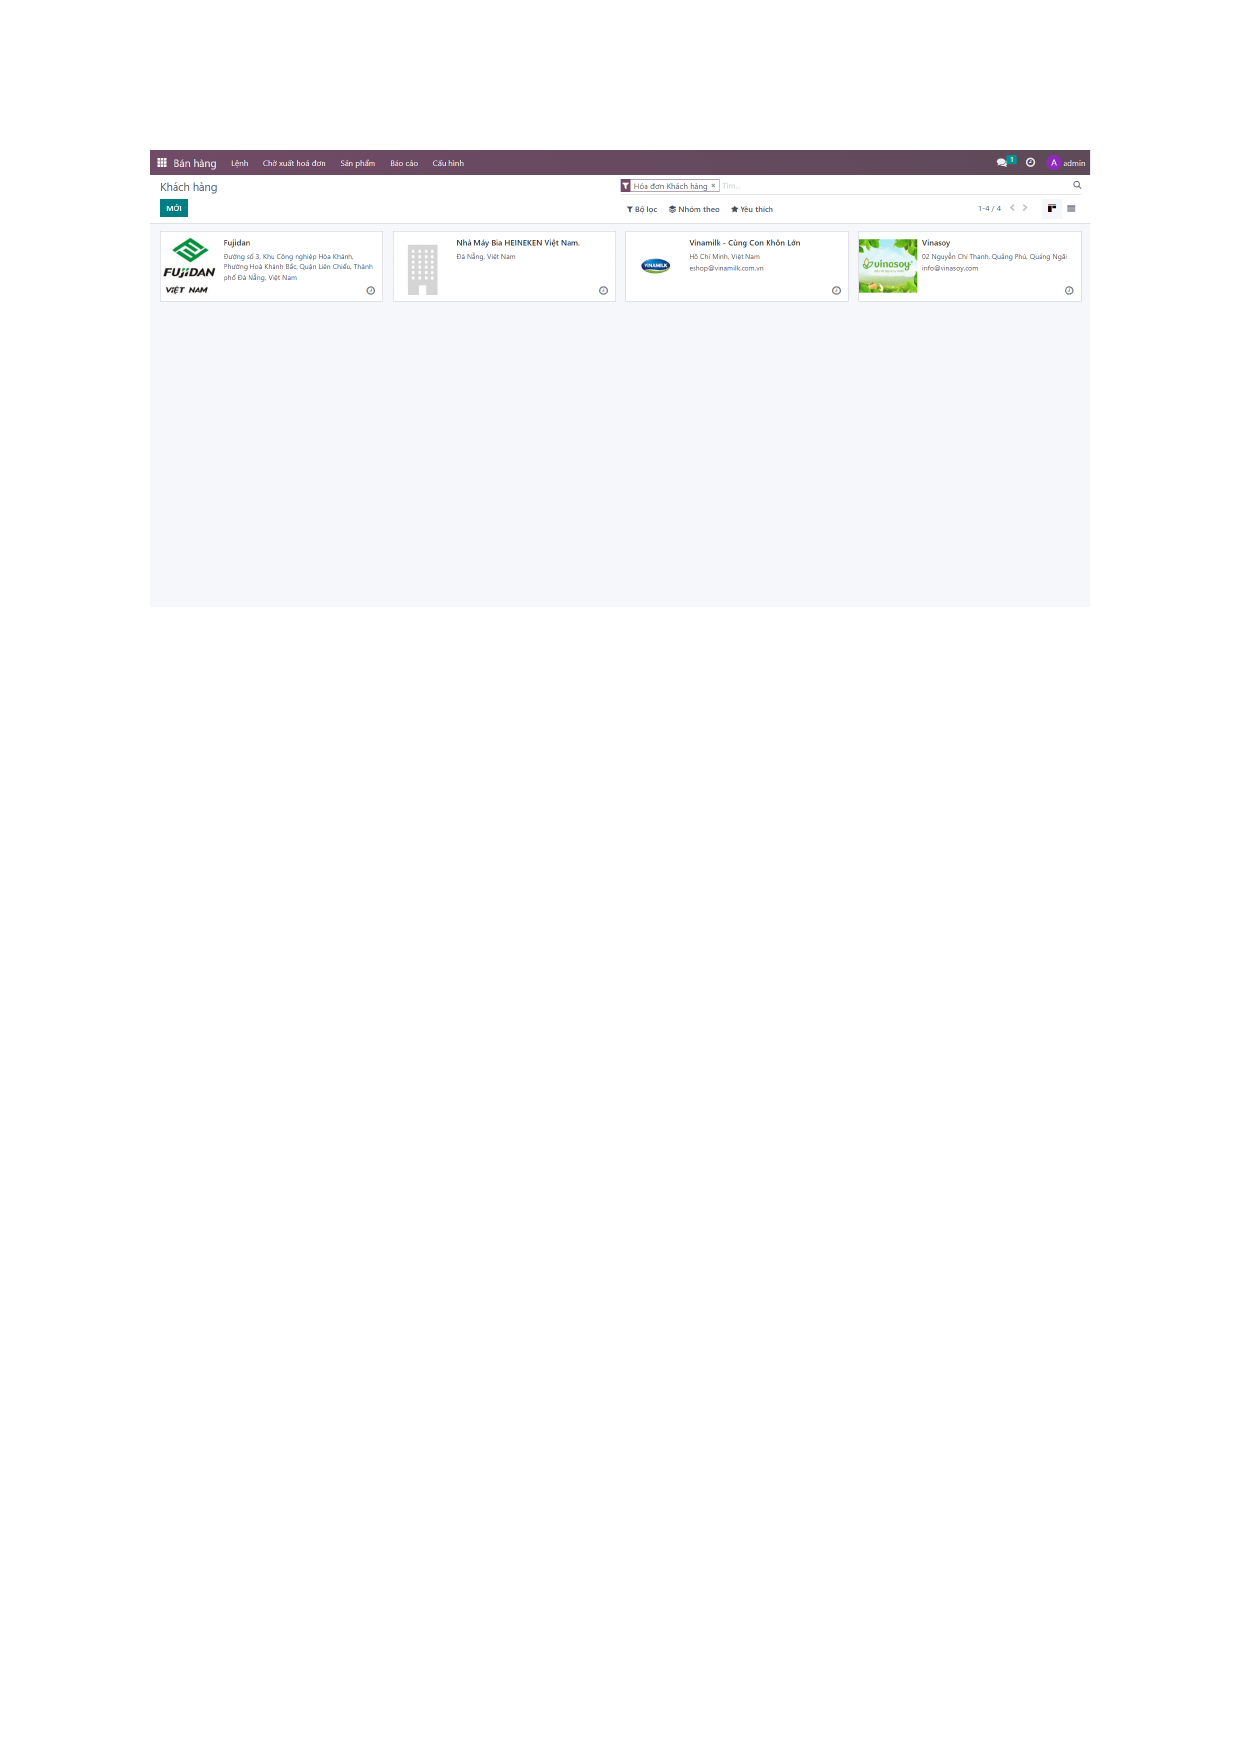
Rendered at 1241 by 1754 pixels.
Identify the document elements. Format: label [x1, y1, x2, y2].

picture [150, 150, 1091, 607]
